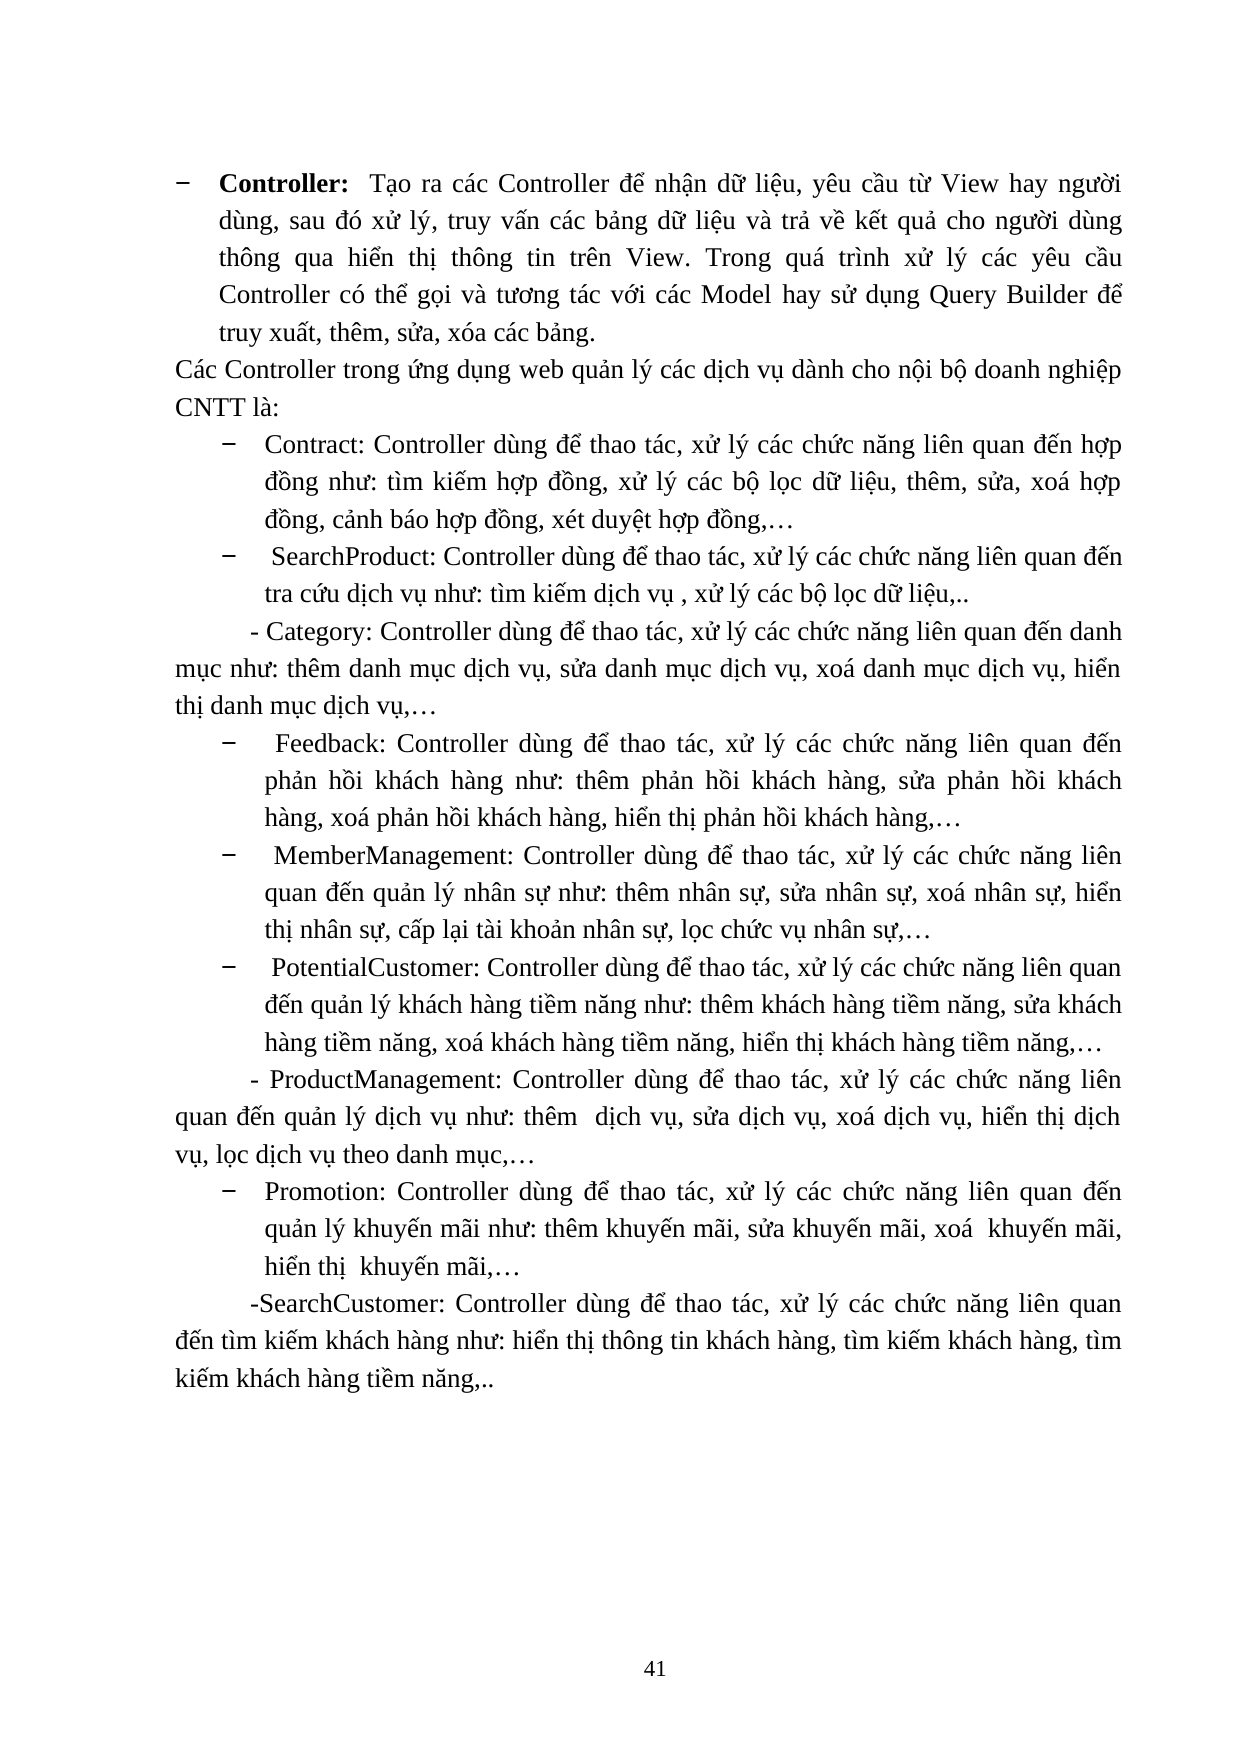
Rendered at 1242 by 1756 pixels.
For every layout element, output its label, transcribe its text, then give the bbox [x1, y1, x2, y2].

list Controller: Tạo ra các Controller để nhận dữ liệu, yêu cầu từ View hay người dùng, sau đó xử lý, truy vấn các bảng dữ liệu và trả về kết quả cho người dùng thông qua hiển thị thông tin trên View. Trong quá trình xử lý các yêu cầu Controller có thể gọi và tương tác với các Model hay sử dụng Query Builder để truy xuất, thêm, sửa, xóa các bảng. [175, 167, 1123, 347]
text - ProductManagement: Controller dùng để thao tác, xử lý các chức năng liên quan đến quản lý dịch vụ như: thêm dịch vụ, sửa dịch vụ, xoá dịch vụ, hiển thị dịch vụ, lọc dịch vụ theo danh mục,… [175, 1063, 1123, 1169]
text -SearchCustomer: Controller dùng để thao tác, xử lý các chức năng liên quan đến tìm kiếm khách hàng như: hiển thị thông tin khách hàng, tìm kiếm khách hàng, tìm kiếm khách hàng tiềm năng,.. [175, 1287, 1123, 1393]
text Các Controller trong ứng dụng web quản lý các dịch vụ dành cho nội bộ doanh nghiệp CNTT là: [175, 353, 1123, 422]
list Promotion: Controller dùng để thao tác, xử lý các chức năng liên quan đến quản lý khuyến mãi như: thêm khuyến mãi, sửa khuyến mãi, xoá khuyến mãi, hiển thị khuyến mãi,… [221, 1175, 1123, 1281]
list MemberManagement: Controller dùng để thao tác, xử lý các chức năng liên quan đến quản lý nhân sự như: thêm nhân sự, sửa nhân sự, xoá nhân sự, hiển thị nhân sự, cấp lại tài khoản nhân sự, lọc chức vụ nhân sự,… [221, 839, 1123, 945]
text - Category: Controller dùng để thao tác, xử lý các chức năng liên quan đến danh mục như: thêm danh mục dịch vụ, sửa danh mục dịch vụ, xoá danh mục dịch vụ, hiển thị danh mục dịch vụ,… [175, 615, 1123, 721]
list Contract: Controller dùng để thao tác, xử lý các chức năng liên quan đến hợp đồng như: tìm kiếm hợp đồng, xử lý các bộ lọc dữ liệu, thêm, sửa, xoá hợp đồng, cảnh báo hợp đồng, xét duyệt hợp đồng,… [221, 428, 1123, 534]
list Feedback: Controller dùng để thao tác, xử lý các chức năng liên quan đến phản hồi khách hàng như: thêm phản hồi khách hàng, sửa phản hồi khách hàng, xoá phản hồi khách hàng, hiển thị phản hồi khách hàng,… [221, 727, 1123, 833]
list SearchProduct: Controller dùng để thao tác, xử lý các chức năng liên quan đến tra cứu dịch vụ như: tìm kiếm dịch vụ , xử lý các bộ lọc dữ liệu,.. [221, 540, 1123, 609]
list PotentialCustomer: Controller dùng để thao tác, xử lý các chức năng liên quan đến quản lý khách hàng tiềm năng như: thêm khách hàng tiềm năng, sửa khách hàng tiềm năng, xoá khách hàng tiềm năng, hiển thị khách hàng tiềm năng,… [221, 951, 1123, 1057]
